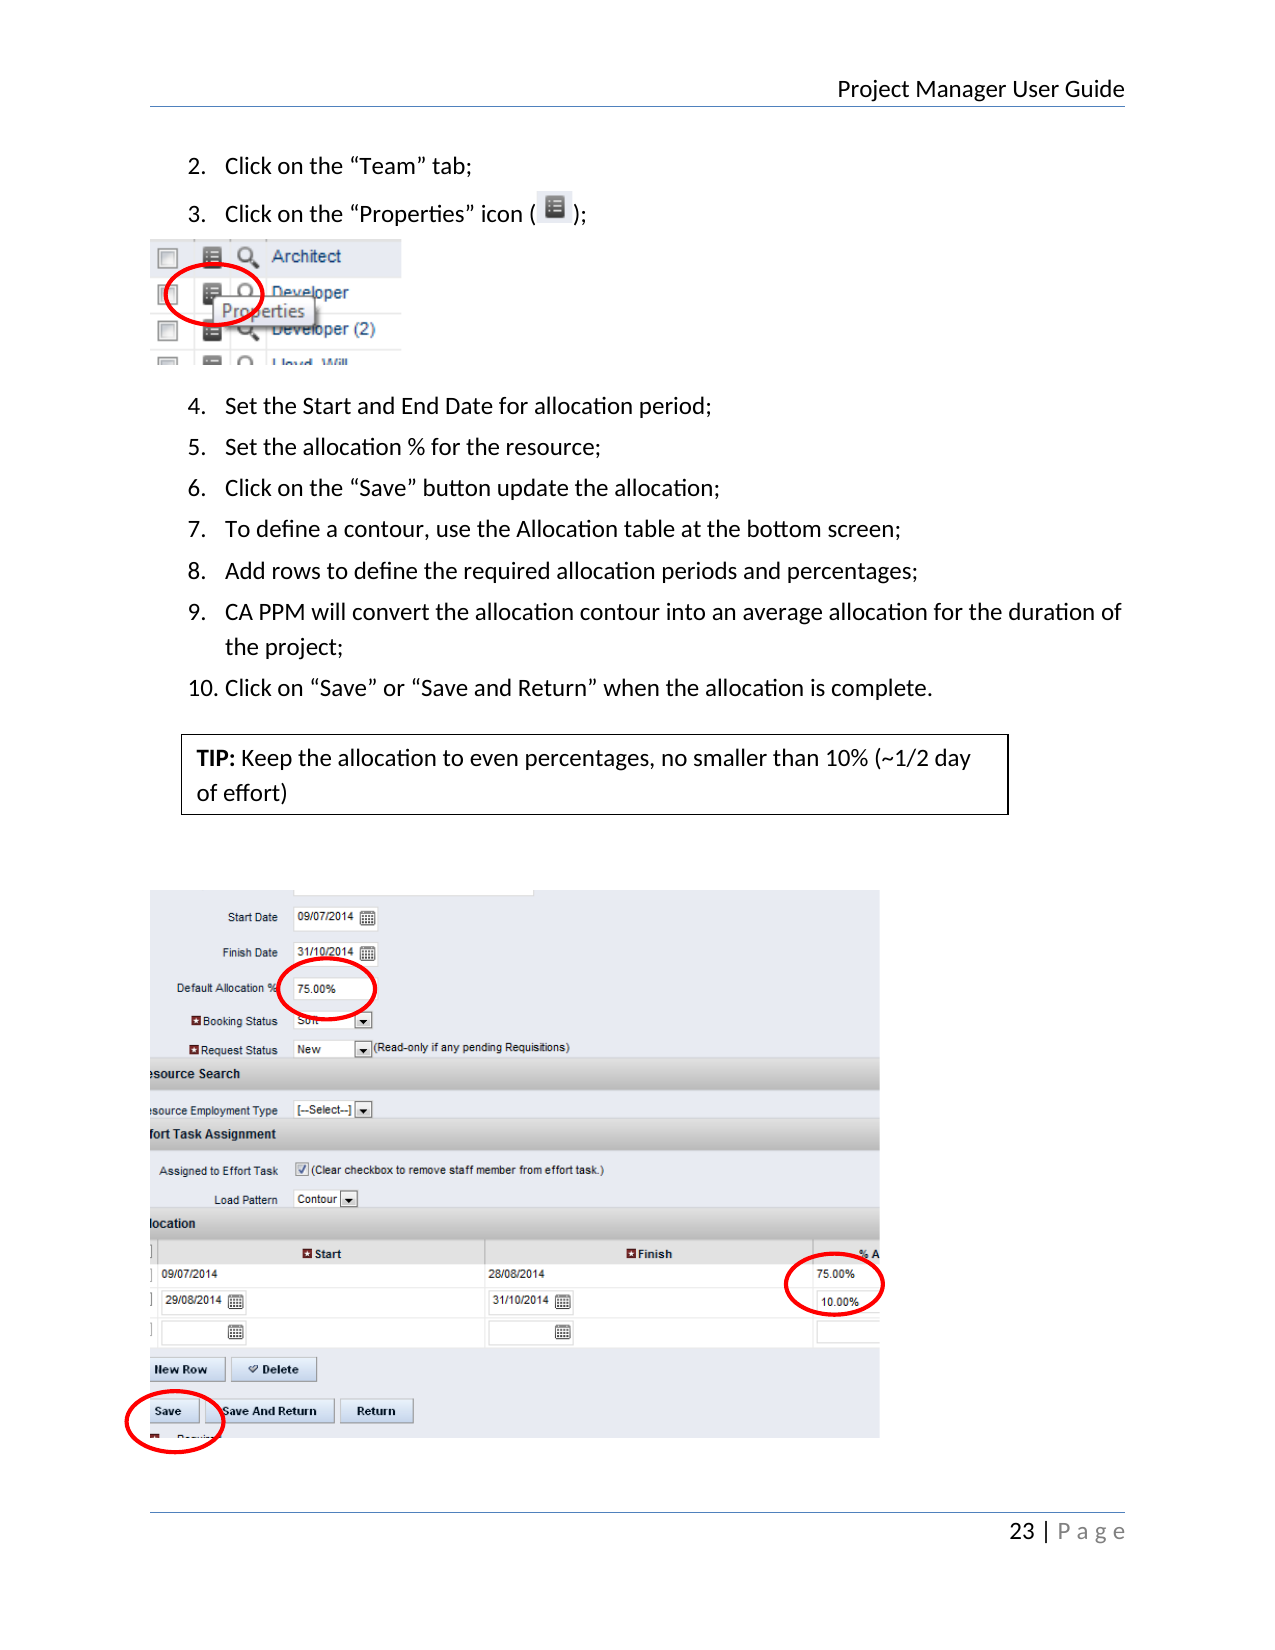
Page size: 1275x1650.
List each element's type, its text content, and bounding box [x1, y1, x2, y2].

text Set the Start and End Date for allocation period; [187, 390, 1125, 420]
text Set the allocation % for the resource; [187, 431, 1125, 462]
text CA PPM will convert the allocation contour into an average allocation for the duration of the project; [187, 596, 1125, 662]
text Click on the “Team” tab; [187, 150, 1125, 181]
picture [150, 239, 402, 365]
picture [150, 1394, 221, 1438]
text Click on “Save” or “Save and Return” when the allocation is complete. [187, 672, 1125, 703]
text Add rows to define the required allocation periods and percentages; [187, 555, 1125, 585]
picture [536, 191, 573, 223]
text Click on the “Properties” icon (); [187, 191, 1125, 229]
text Click on the “Save” button update the allocation; [187, 472, 1125, 503]
picture [150, 890, 880, 1438]
text To define a contour, use the Allocation table at the bottom screen; [187, 513, 1125, 544]
picture [789, 1256, 880, 1312]
